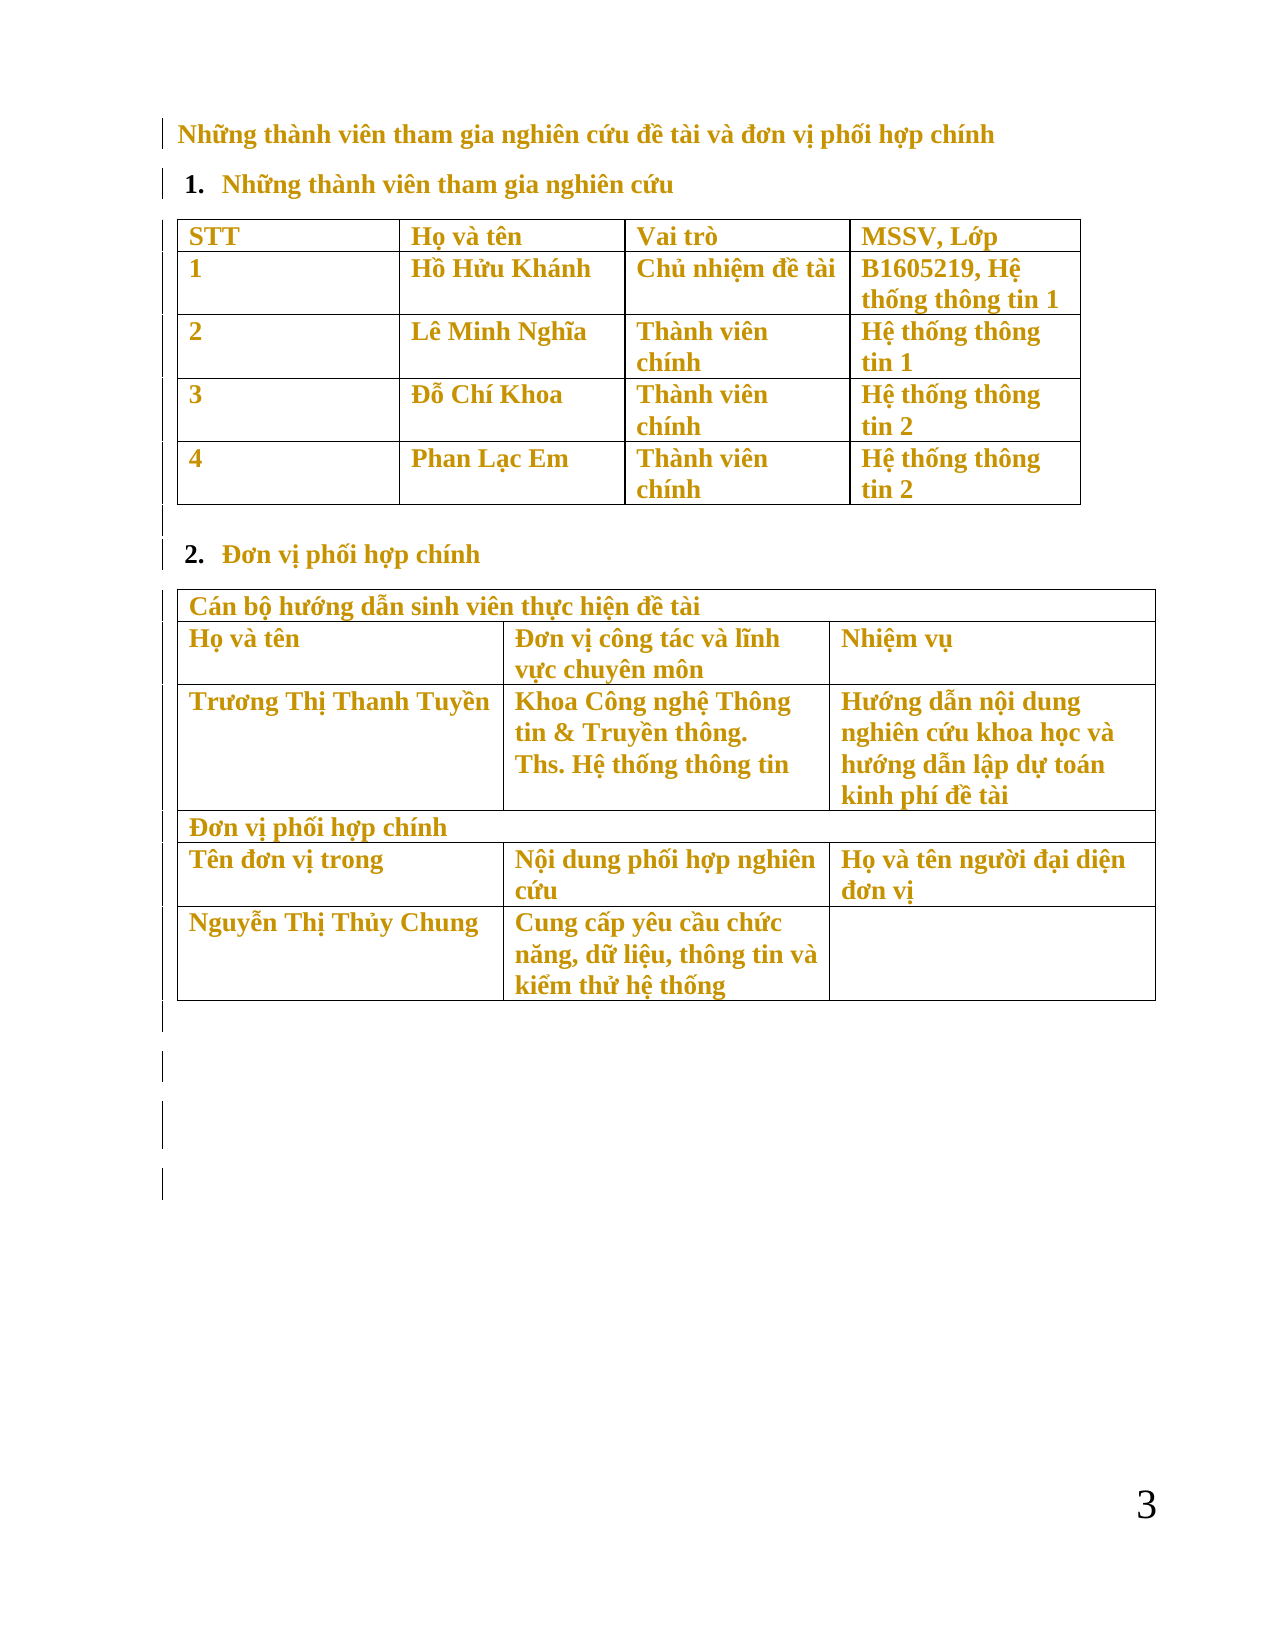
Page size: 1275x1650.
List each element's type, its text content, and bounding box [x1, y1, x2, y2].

table_cell Hướng dẫn nội dung nghiên cứu khoa học và hướng dẫn lập dự toán kinh phí đề tài [830, 685, 1155, 810]
table_cell Hồ Hửu Khánh [400, 252, 624, 314]
table_cell Cung cấp yêu cầu chức năng, dữ liệu, thông tin và kiểm thử hệ thống [504, 907, 829, 1000]
table_cell Thành viên chính [626, 442, 849, 504]
table_cell Khoa Công nghệ Thông tin & Truyền thông. Ths. Hệ thống thông tin [504, 685, 829, 810]
table_header Cán bộ hướng dẫn sinh viên thực hiện đề tài [178, 590, 1155, 621]
table_cell 1 [178, 252, 399, 314]
table_cell Thành viên chính [626, 379, 849, 441]
table_cell 3 [178, 379, 399, 441]
table_cell Đỗ Chí Khoa [400, 379, 624, 441]
table_cell Thành viên chính [626, 315, 849, 377]
table_cell Tên đơn vị trong [178, 843, 503, 906]
table_header STT [178, 220, 399, 251]
table_cell Đơn vị phối hợp chính [178, 811, 1155, 842]
table_cell Trương Thị Thanh Tuyền [178, 685, 503, 810]
table_cell Họ và tên [178, 622, 503, 684]
list Đơn vị phối hợp chính [184, 539, 1157, 570]
table_cell [830, 907, 1155, 1000]
table_header MSSV, Lớp [851, 220, 1080, 251]
table_cell B1605219, Hệ thống thông tin 1 [851, 252, 1080, 314]
table_cell Nguyễn Thị Thủy Chung [178, 907, 503, 1000]
table_cell Chủ nhiệm đề tài [626, 252, 849, 314]
table_cell Hệ thống thông tin 2 [851, 442, 1080, 504]
table_header Họ và tên [400, 220, 624, 251]
table_cell Nội dung phối hợp nghiên cứu [504, 843, 829, 906]
table_cell 2 [178, 315, 399, 377]
table_cell Hệ thống thông tin 2 [851, 379, 1080, 441]
table_cell Hệ thống thông tin 1 [851, 315, 1080, 377]
table_cell 4 [178, 442, 399, 504]
table_cell Họ và tên người đại diện đơn vị [830, 843, 1155, 906]
table_cell Phan Lạc Em [400, 442, 624, 504]
table_cell Nhiệm vụ [830, 622, 1155, 684]
list Những thành viên tham gia nghiên cứu [184, 168, 1157, 199]
table_cell Đơn vị công tác và lĩnh vực chuyên môn [504, 622, 829, 684]
table_cell Lê Minh Nghĩa [400, 315, 624, 377]
table_header Vai trò [626, 220, 849, 251]
text Những thành viên tham gia nghiên cứu đề tài và đơn vị phối hợp chính [177, 118, 1157, 149]
